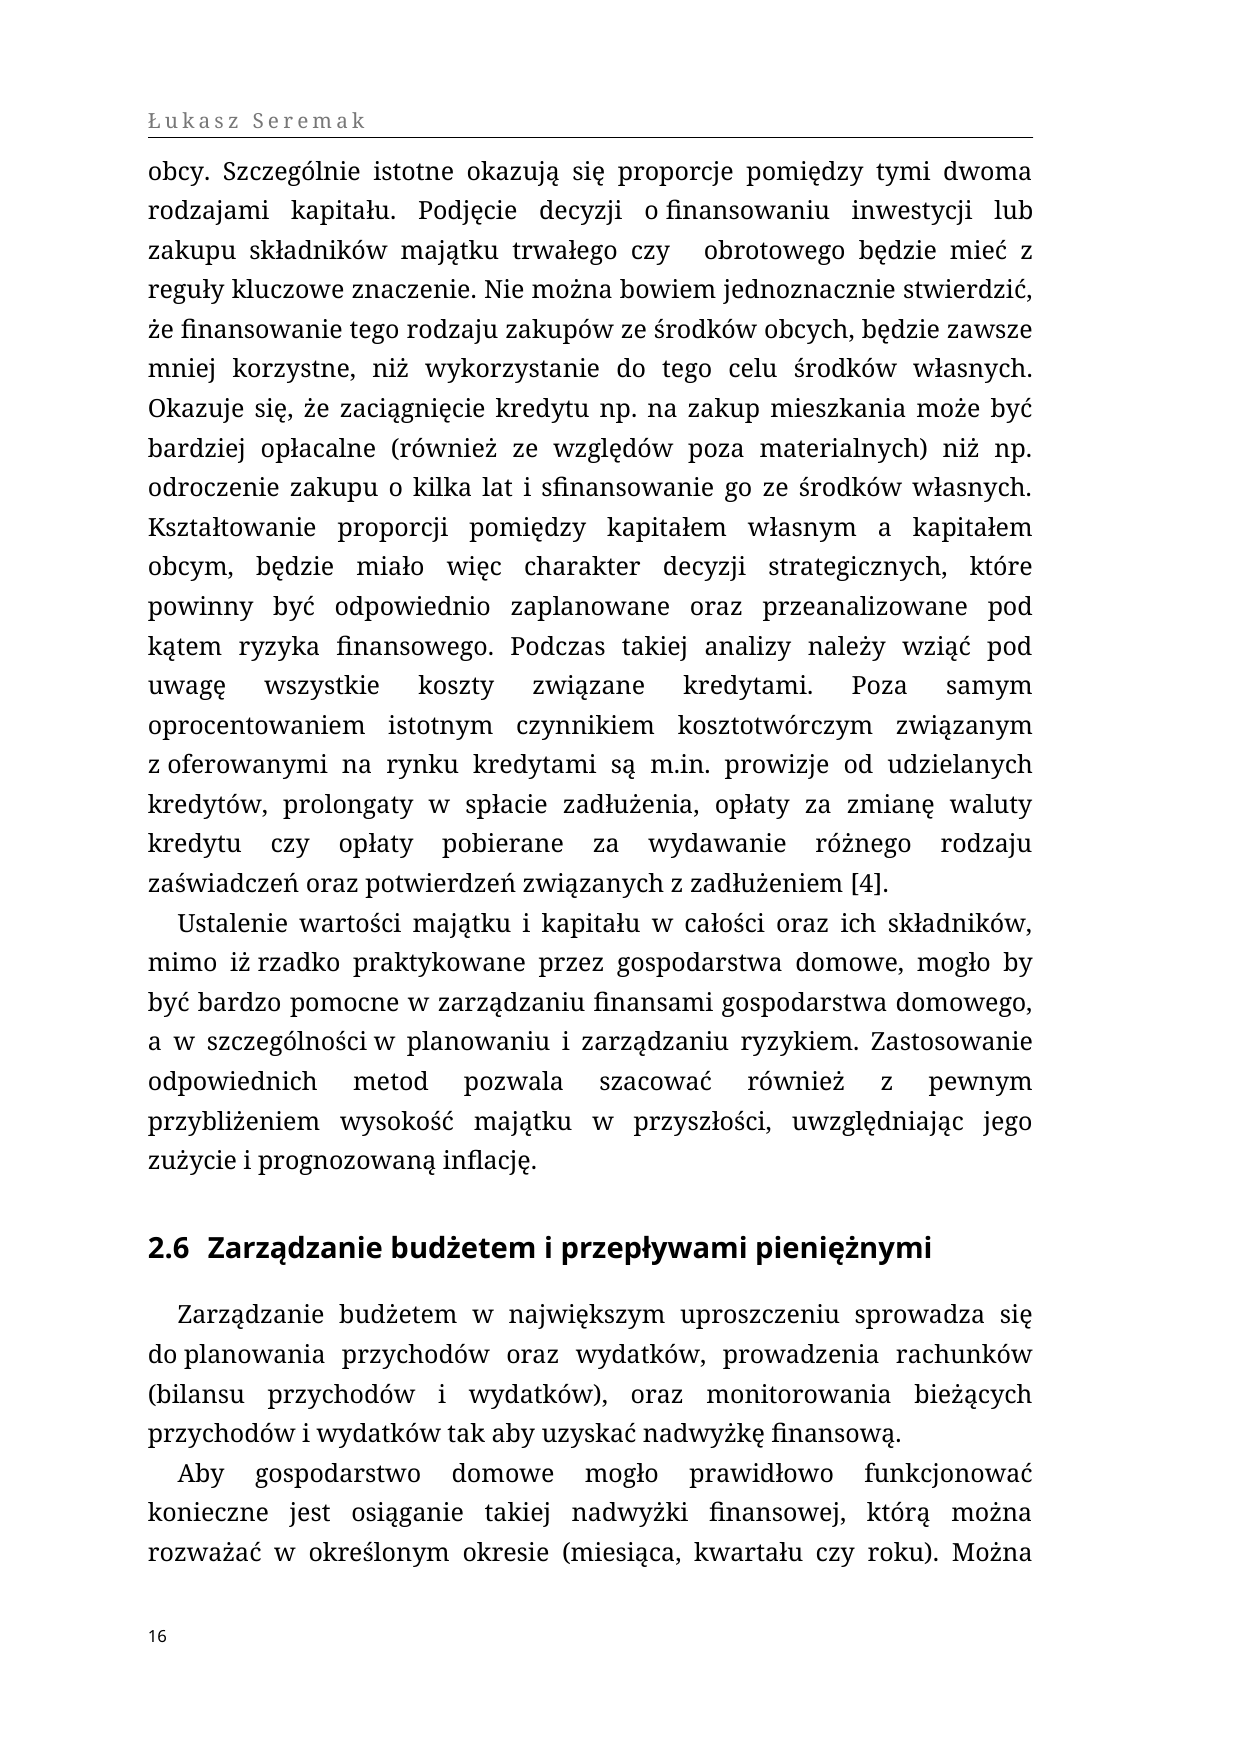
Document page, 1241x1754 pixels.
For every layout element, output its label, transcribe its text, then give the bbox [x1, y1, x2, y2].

text Zarządzanie budżetem w największym uproszczeniu sprowadza się do planowania przychodów oraz wydatków, prowadzenia rachunków (bilansu przychodów i wydatków), oraz monitorowania bieżących przychodów i wydatków tak aby uzyskać nadwyżkę finansową. [148, 1292, 1033, 1450]
subtitle Zarządzanie budżetem i przepływami pieniężnymi [148, 1227, 1033, 1267]
text Ustalenie wartości majątku i kapitału w całości oraz ich składników, mimo iż rzadko praktykowane przez gospodarstwa domowe, mogło by być bardzo pomocne w zarządzaniu finansami gospodarstwa domowego, a w szczególności w planowaniu i zarządzaniu ryzykiem. Zastosowanie odpowiednich metod pozwala szacować również z pewnym przybliżeniem wysokość majątku w przyszłości, uwzględniając jego zużycie i prognozowaną inflację. [148, 900, 1033, 1177]
